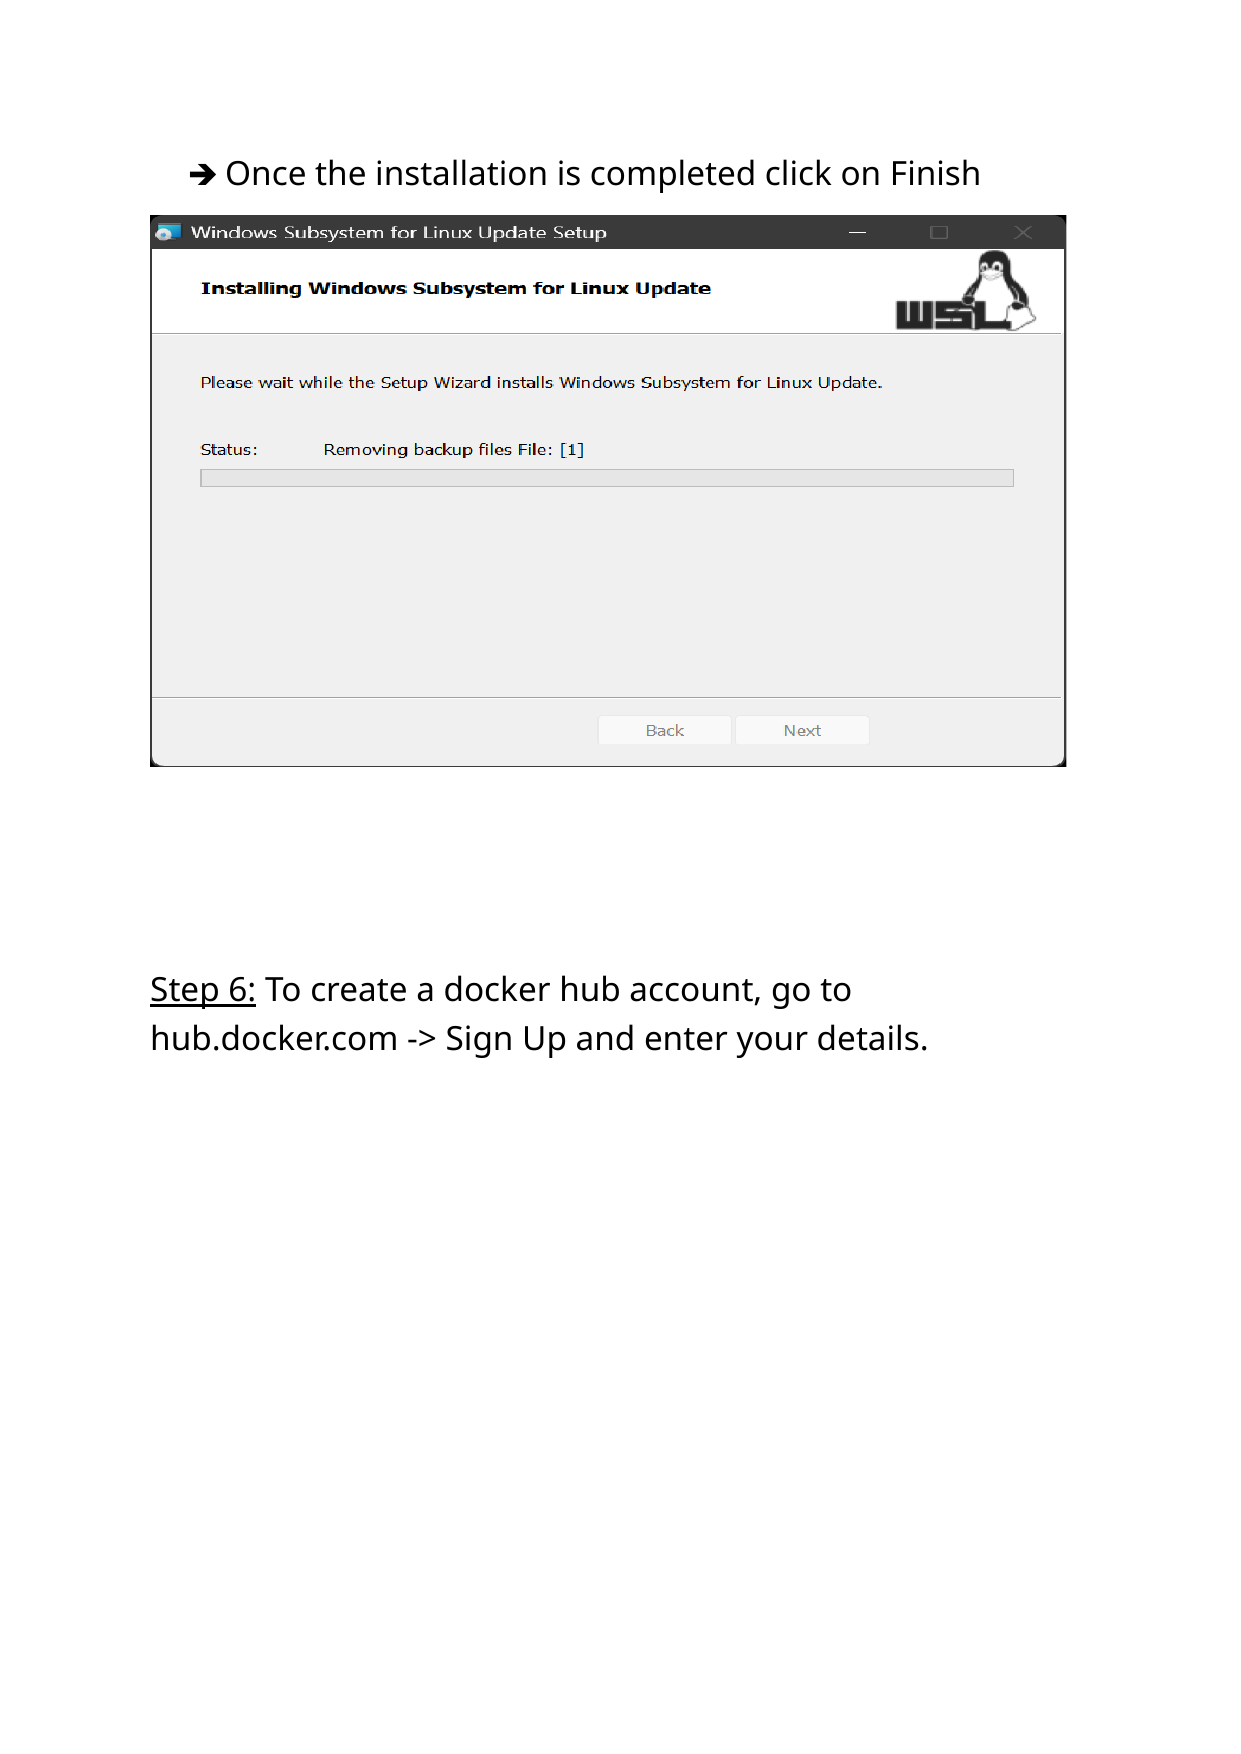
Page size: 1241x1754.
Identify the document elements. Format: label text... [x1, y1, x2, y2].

text Step 6: To create a docker hub account, go to hub.docker.com -> Sign Up and enter your details. [150, 966, 1090, 1061]
list Once the installation is completed click on Finish [187, 150, 1090, 195]
picture [150, 215, 1067, 767]
